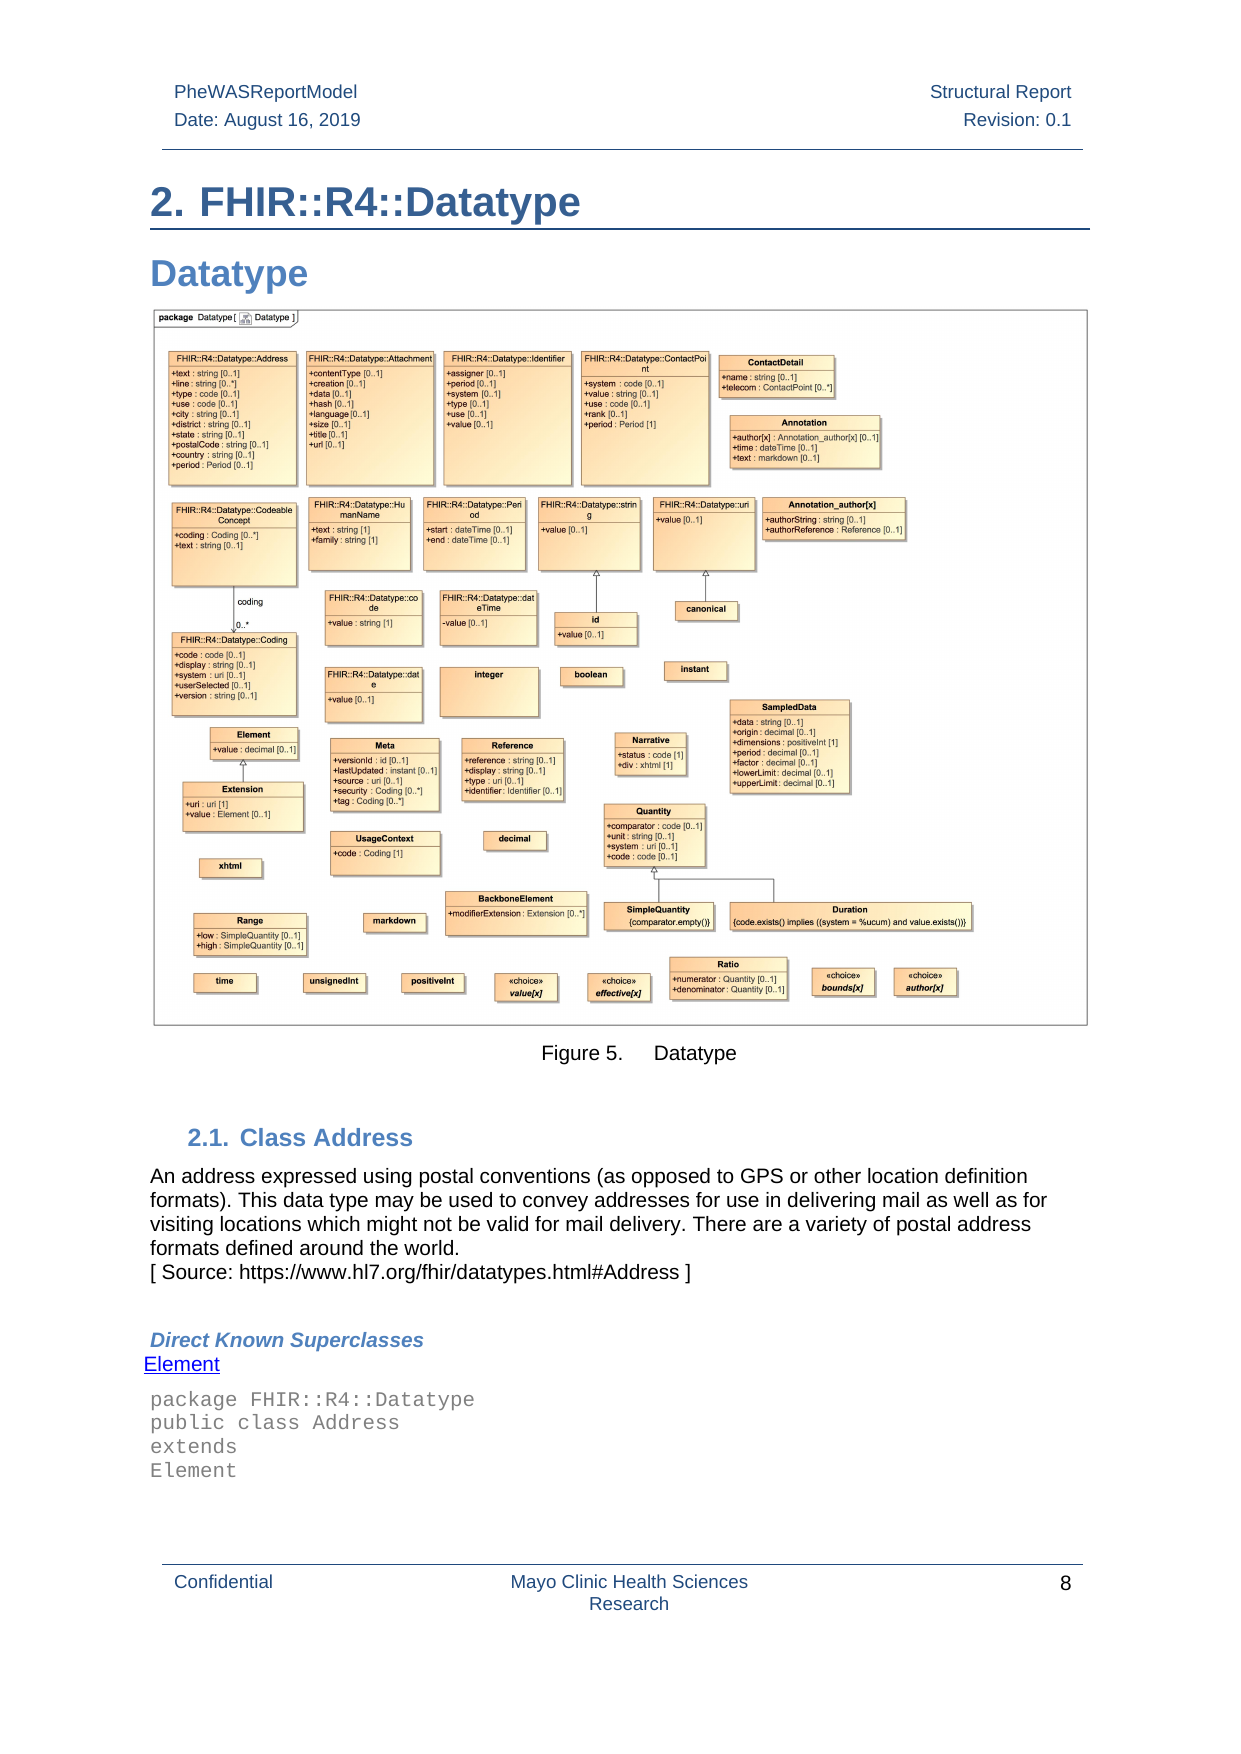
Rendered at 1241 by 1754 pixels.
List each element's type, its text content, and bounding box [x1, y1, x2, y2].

text Element [143, 1352, 1090, 1376]
subtitle Direct Known Superclasses [150, 1328, 1090, 1352]
text An address expressed using postal conventions (as opposed to GPS or other location definition formats). This data type may be used to convey addresses for use in delivering mail as well as for visiting locations which might not be valid for mail delivery. There are a variety of postal address formats defined around the world. [ Source: https://www.hl7.org/fhir/datatypes.html#Address ] [150, 1164, 1090, 1307]
text Element [150, 1460, 1090, 1483]
text package FHIR::R4::Datatype [150, 1389, 1090, 1412]
text extends [150, 1436, 1090, 1460]
picture [150, 306, 1091, 1029]
text Datatype [187, 1041, 1090, 1065]
text public class Address [150, 1412, 1090, 1436]
subtitle Class Address [187, 1122, 1090, 1151]
subtitle Datatype [150, 251, 1090, 294]
subtitle FHIR::R4::Datatype [150, 178, 1090, 228]
